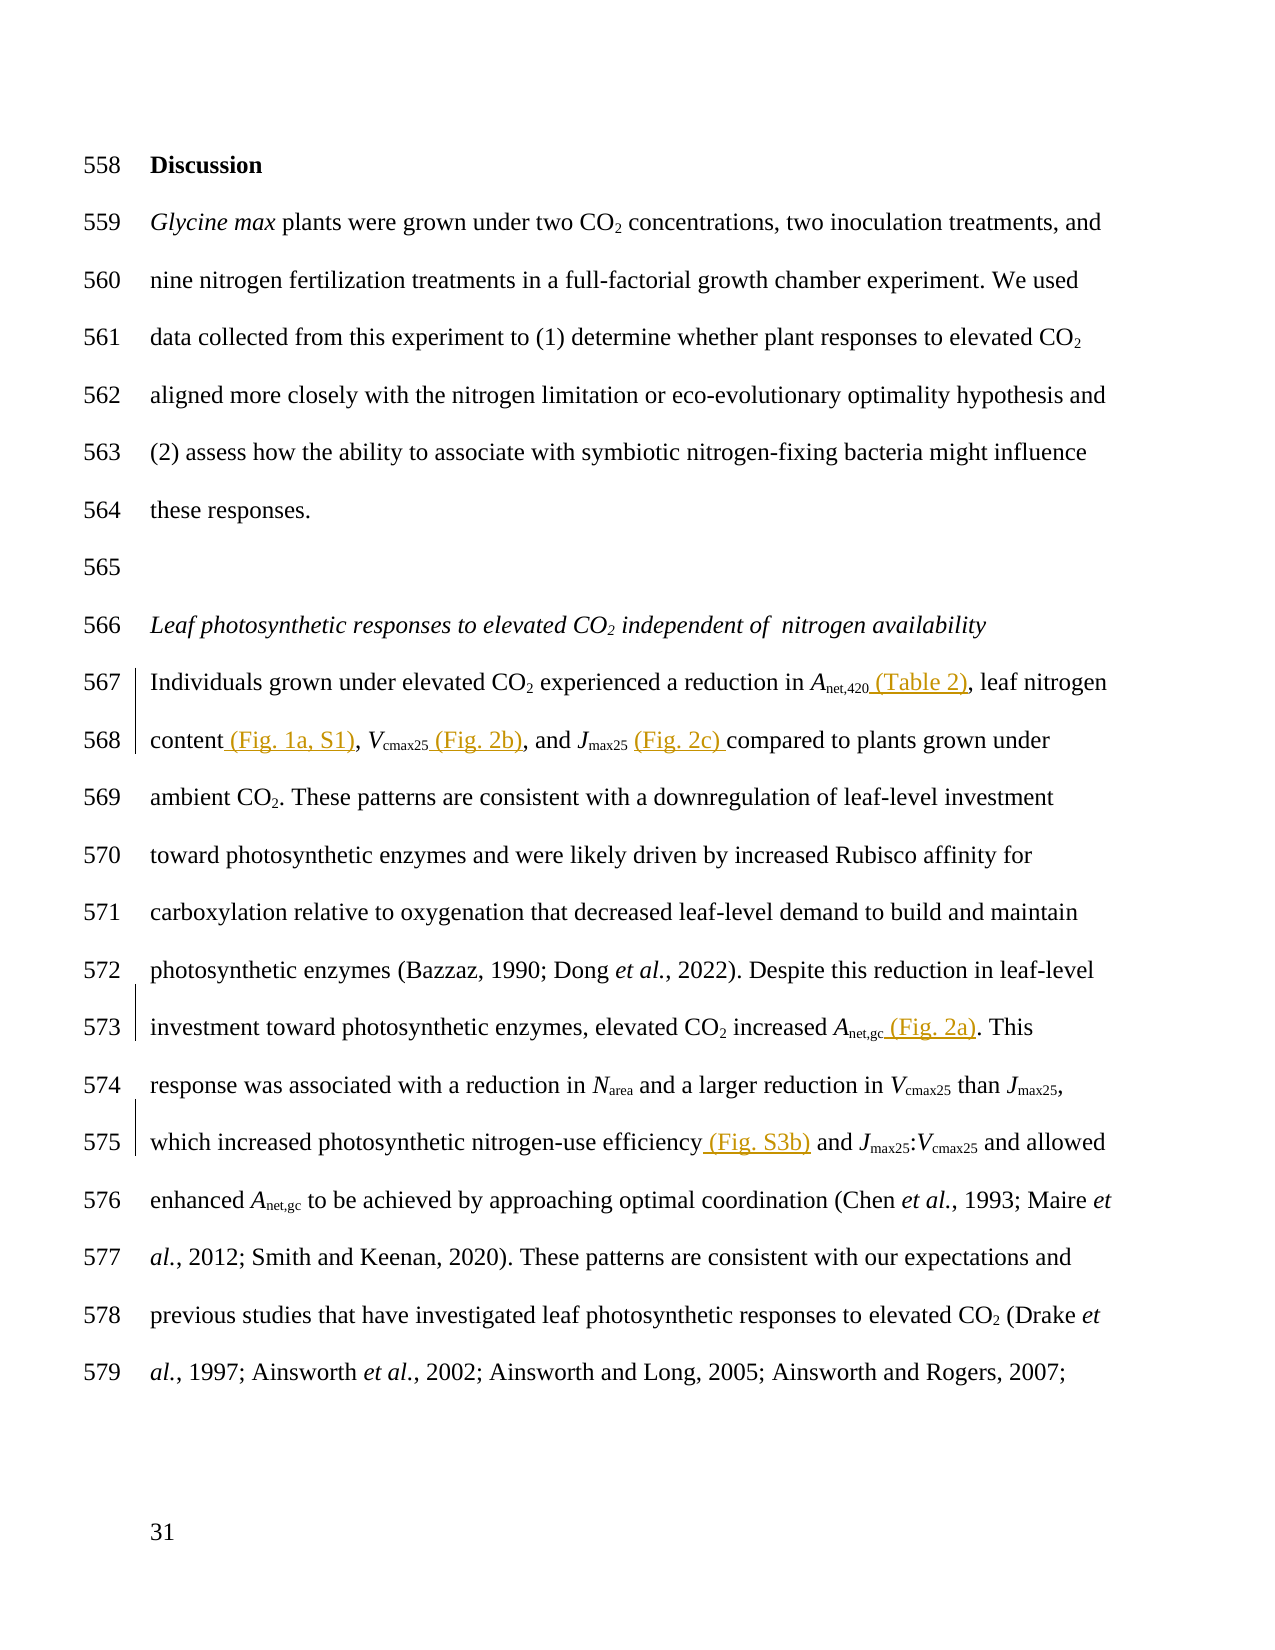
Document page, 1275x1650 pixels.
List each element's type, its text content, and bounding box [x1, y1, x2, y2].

text Discussion [150, 150, 1125, 179]
text Glycine max plants were grown under two CO2 concentrations, two inoculation treatments, and nine nitrogen fertilization treatments in a full-factorial growth chamber experiment. We used data collected from this experiment to (1) determine whether plant responses to elevated CO2 aligned more closely with the nitrogen limitation or eco-evolutionary optimality hypothesis and (2) assess how the ability to associate with symbiotic nitrogen-fixing bacteria might influence these responses. [150, 207, 1125, 524]
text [150, 667, 1125, 1386]
text Leaf photosynthetic responses to elevated CO2 independent of nitrogen availability [150, 610, 1125, 639]
